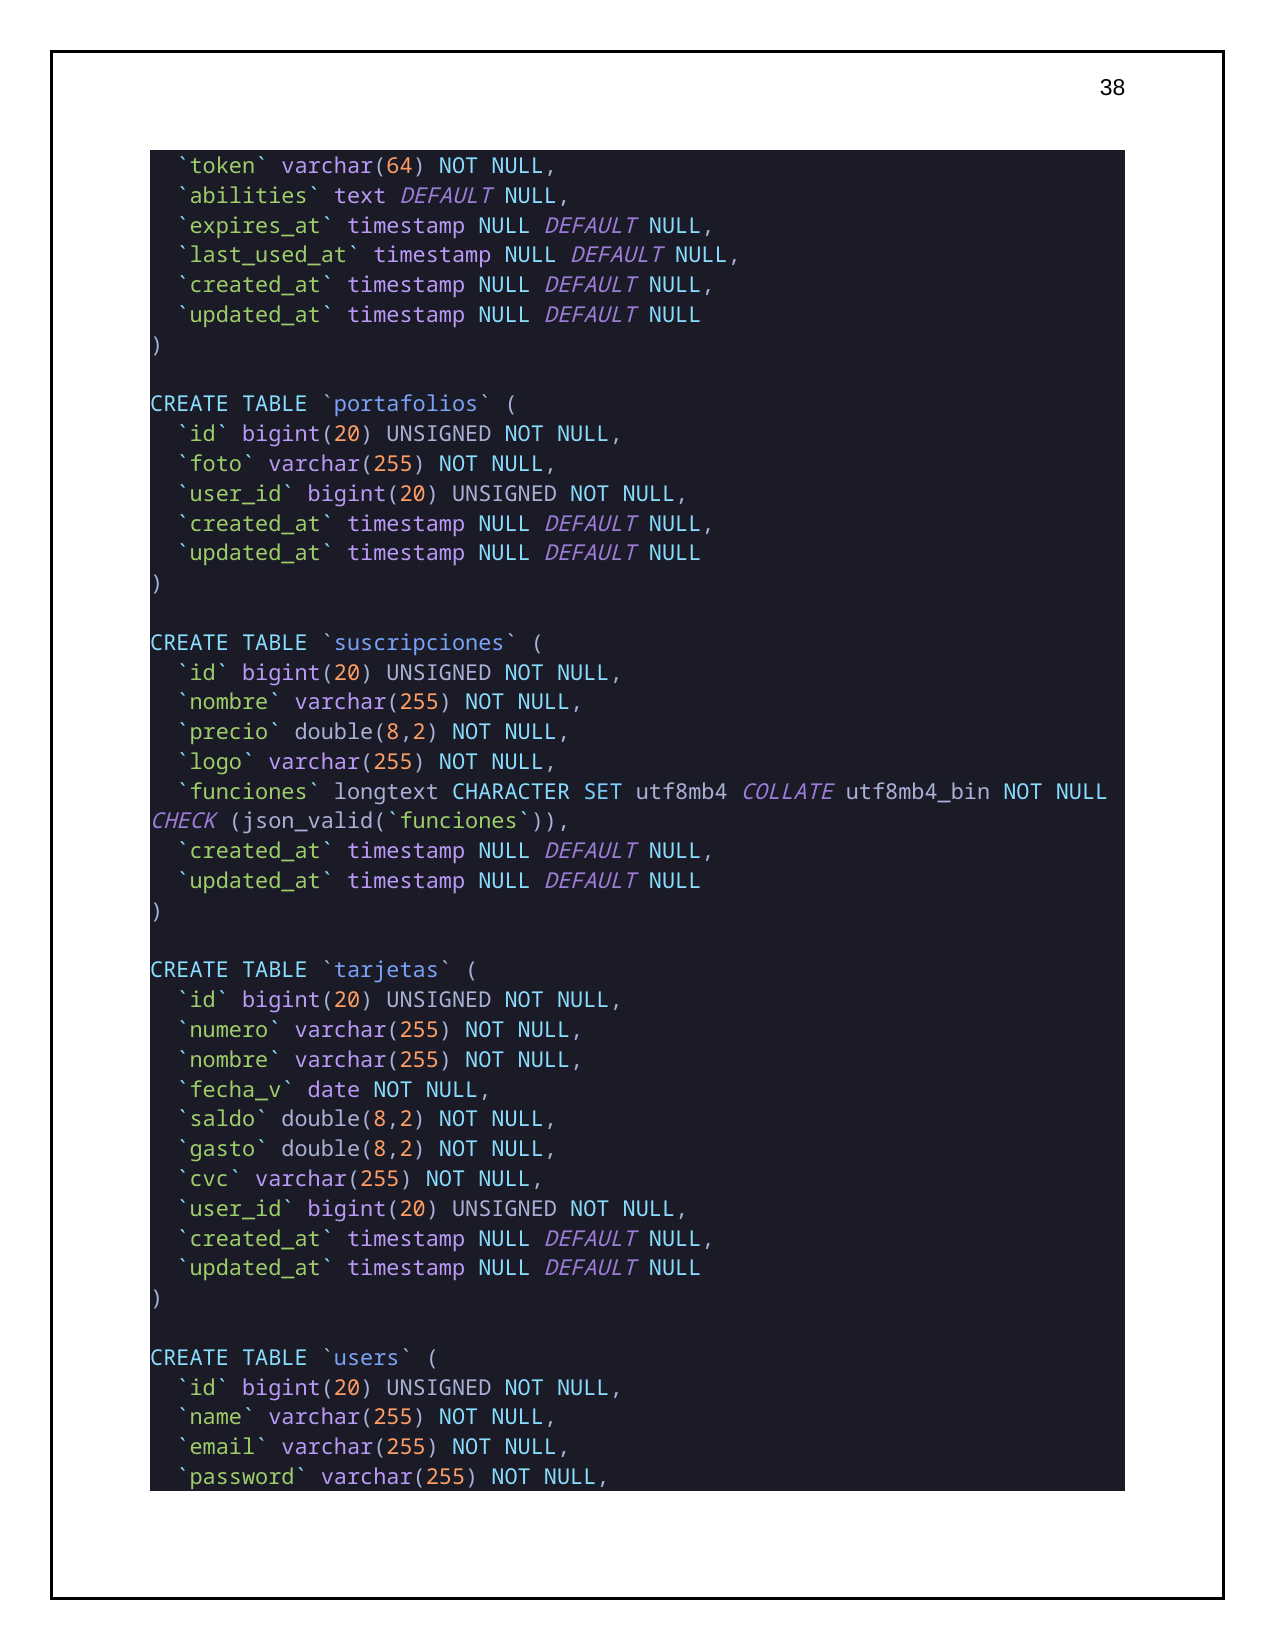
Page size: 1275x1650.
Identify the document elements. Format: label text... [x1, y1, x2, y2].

text `numero` varchar(255) NOT NULL, [150, 1014, 1125, 1044]
text `user_id` bigint(20) UNSIGNED NOT NULL, [150, 478, 1125, 507]
text `name` varchar(255) NOT NULL, [150, 1401, 1125, 1431]
text `created_at` timestamp NULL DEFAULT NULL, [150, 507, 1125, 537]
text `nombre` varchar(255) NOT NULL, [150, 686, 1125, 716]
text CREATE TABLE `users` ( [150, 1342, 1125, 1371]
text `updated_at` timestamp NULL DEFAULT NULL [150, 1252, 1125, 1282]
text `updated_at` timestamp NULL DEFAULT NULL [150, 299, 1125, 329]
text `id` bigint(20) UNSIGNED NOT NULL, [150, 984, 1125, 1014]
text `last_used_at` timestamp NULL DEFAULT NULL, [150, 239, 1125, 269]
text `saldo` double(8,2) NOT NULL, [150, 1103, 1125, 1133]
text `precio` double(8,2) NOT NULL, [150, 716, 1125, 746]
text `abilities` text DEFAULT NULL, [150, 180, 1125, 209]
text `logo` varchar(255) NOT NULL, [150, 746, 1125, 776]
text `foto` varchar(255) NOT NULL, [150, 448, 1125, 478]
text `updated_at` timestamp NULL DEFAULT NULL [150, 865, 1125, 895]
text `gasto` double(8,2) NOT NULL, [150, 1133, 1125, 1163]
text `created_at` timestamp NULL DEFAULT NULL, [150, 835, 1125, 865]
text ) [150, 895, 1125, 924]
text CREATE TABLE `portafolios` ( [150, 388, 1125, 418]
text `token` varchar(64) NOT NULL, [150, 150, 1125, 180]
text `fecha_v` date NOT NULL, [150, 1073, 1125, 1103]
text `expires_at` timestamp NULL DEFAULT NULL, [150, 209, 1125, 239]
text ) [150, 1282, 1125, 1312]
text ) [150, 329, 1125, 358]
text `created_at` timestamp NULL DEFAULT NULL, [150, 1222, 1125, 1252]
text `id` bigint(20) UNSIGNED NOT NULL, [150, 418, 1125, 448]
text `id` bigint(20) UNSIGNED NOT NULL, [150, 656, 1125, 686]
text `updated_at` timestamp NULL DEFAULT NULL [150, 537, 1125, 567]
text `id` bigint(20) UNSIGNED NOT NULL, [150, 1371, 1125, 1401]
text ) [150, 567, 1125, 597]
text CREATE TABLE `tarjetas` ( [150, 954, 1125, 984]
text CREATE TABLE `suscripciones` ( [150, 627, 1125, 656]
text `created_at` timestamp NULL DEFAULT NULL, [150, 269, 1125, 299]
text `user_id` bigint(20) UNSIGNED NOT NULL, [150, 1193, 1125, 1222]
text `funciones` longtext CHARACTER SET utf8mb4 COLLATE utf8mb4_bin NOT NULL CHECK (json_valid(`funciones`)), [150, 776, 1125, 835]
text `email` varchar(255) NOT NULL, [150, 1431, 1125, 1461]
text `cvc` varchar(255) NOT NULL, [150, 1163, 1125, 1193]
text `password` varchar(255) NOT NULL, [150, 1461, 1125, 1491]
text `nombre` varchar(255) NOT NULL, [150, 1044, 1125, 1073]
